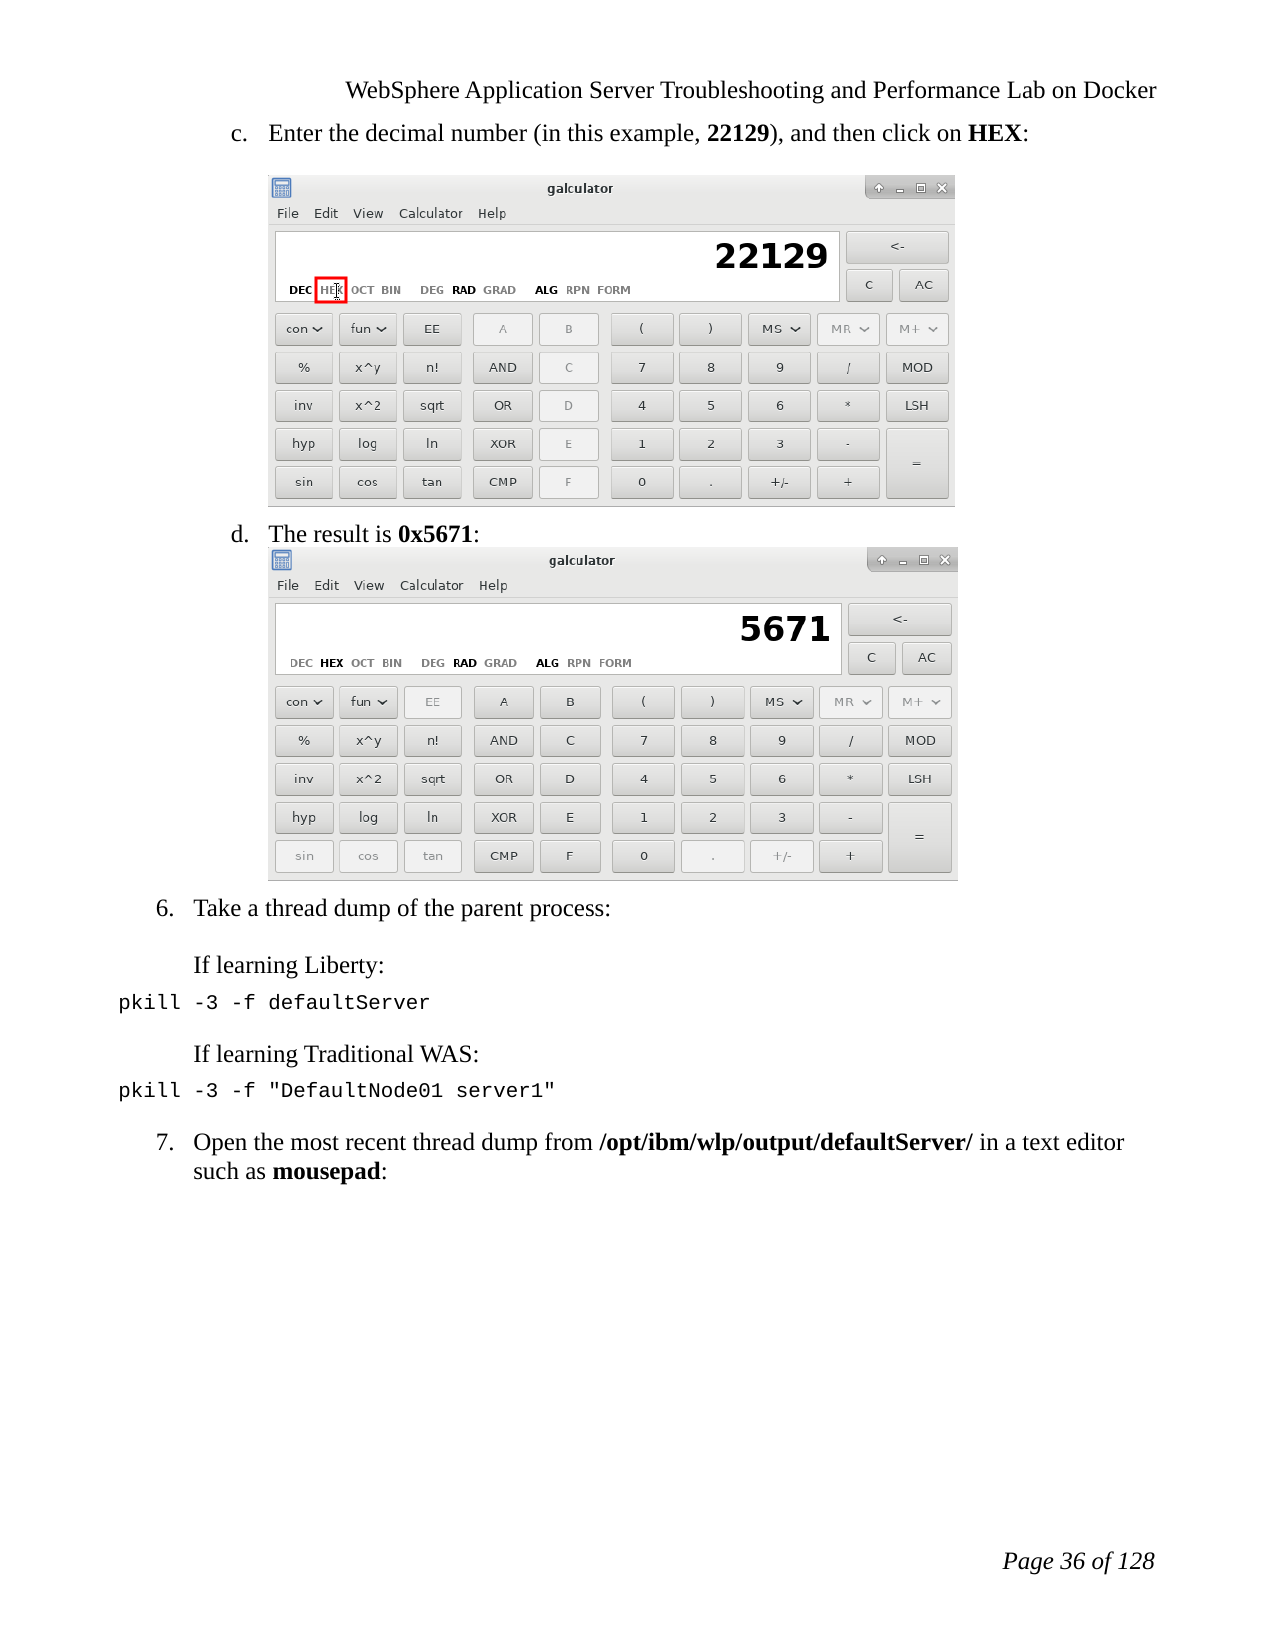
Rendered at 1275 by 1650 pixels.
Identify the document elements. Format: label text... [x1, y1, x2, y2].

text pkill -3 -f "DefaultNode01 server1" [118, 1080, 1157, 1127]
picture [268, 547, 958, 881]
text If learning Traditional WAS: [193, 1039, 1157, 1068]
list Take a thread dump of the parent process: If learning Liberty: [156, 893, 1157, 979]
text pkill -3 -f defaultServer [118, 992, 1157, 1039]
list Open the most recent thread dump from /opt/ibm/wlp/output/defaultServer/ in a text editor such as mousepad: [156, 1127, 1157, 1214]
picture [268, 175, 955, 507]
